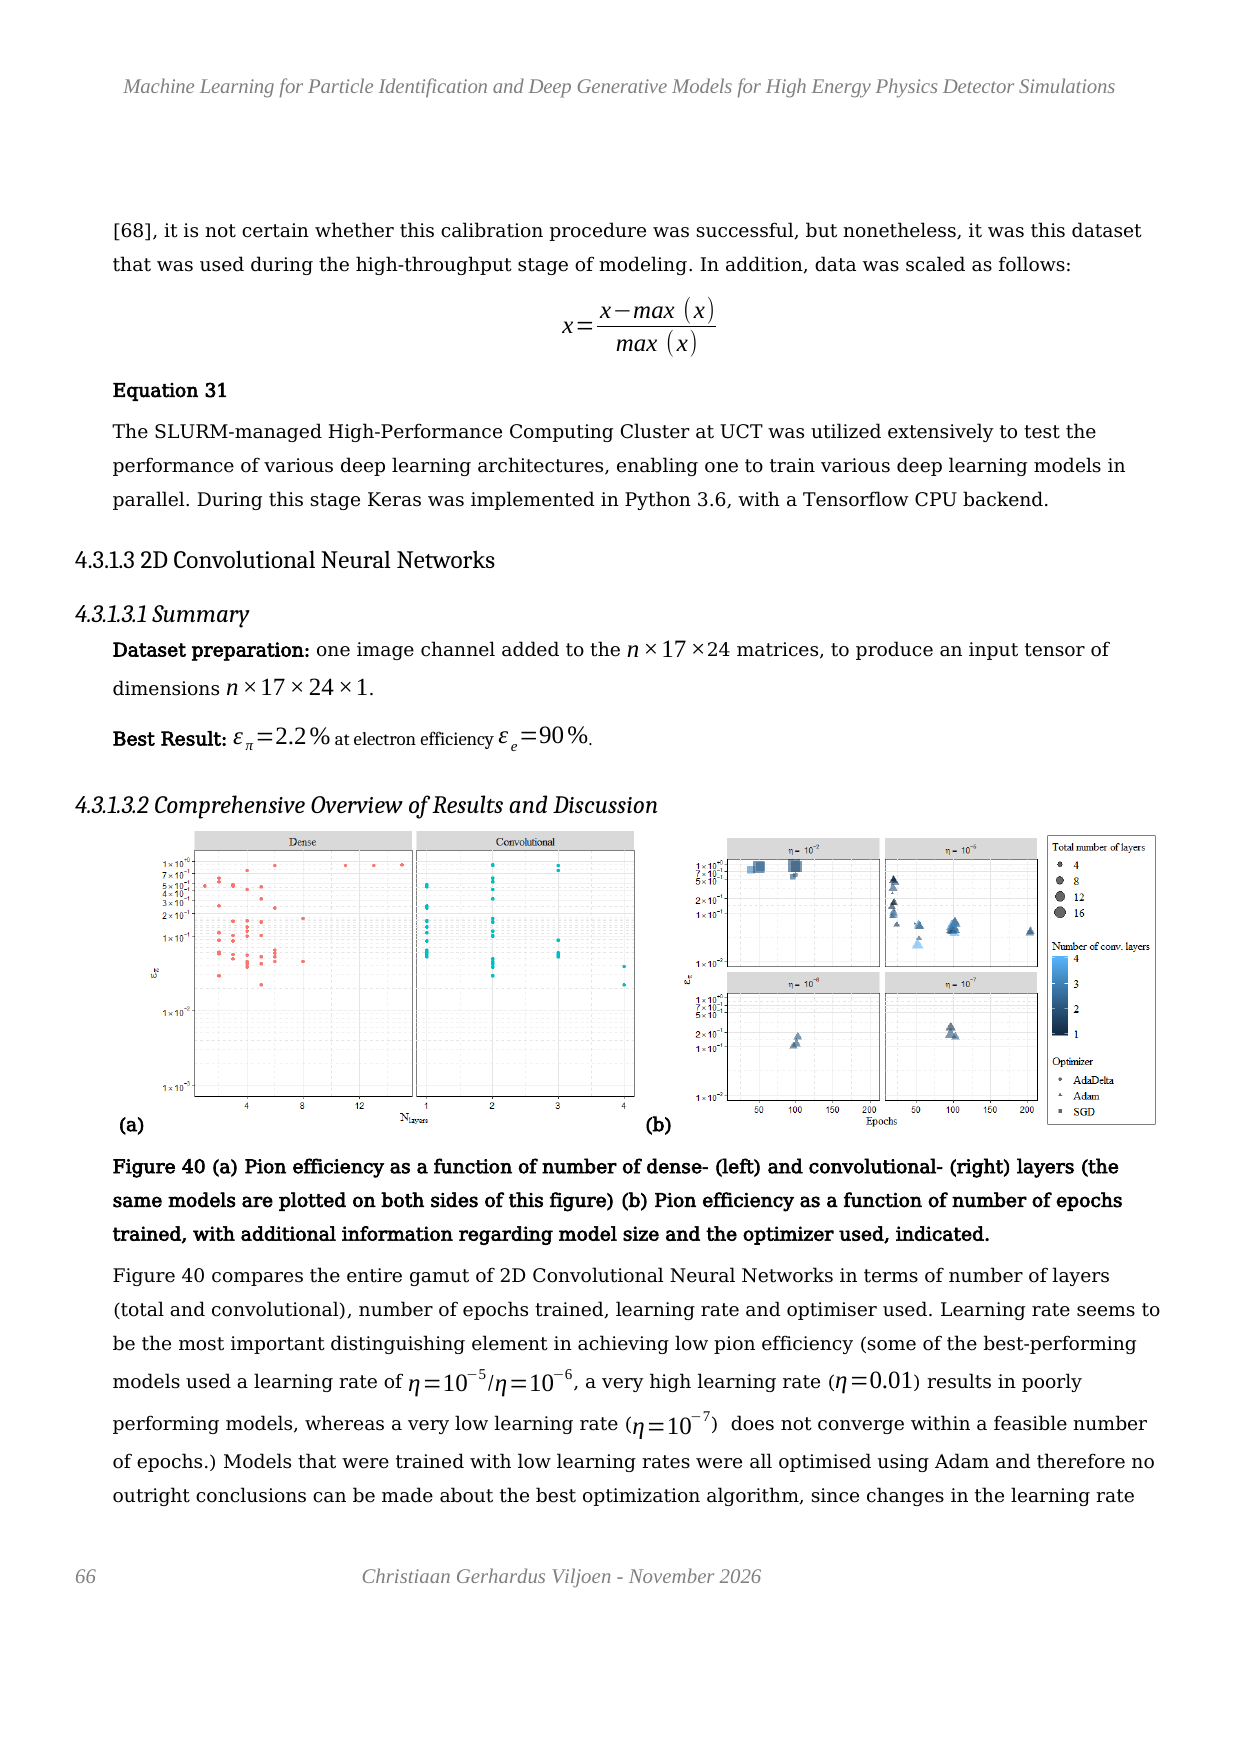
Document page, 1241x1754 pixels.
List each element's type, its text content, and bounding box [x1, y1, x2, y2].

text The SLURM-managed High-Performance Computing Cluster at UCT was utilized extensively to test the performance of various deep learning architectures, enabling one to train various deep learning models in parallel. During this stage Keras was implemented in Python 3.6, with a Tensorflow CPU backend. [112, 420, 1165, 510]
subtitle 2D Convolutional Neural Networks [75, 546, 1165, 575]
text Best Result: at electron efficiency . [112, 721, 1165, 755]
subtitle Comprehensive Overview of Results and Discussion [75, 791, 1165, 820]
text Figure 40 (a) Pion efficiency as a function of number of dense- (left) and convolutional- (right) layers (the same models are plotted on both sides of this figure) (b) Pion efficiency as a function of number of epochs trained, with additional information regarding model size and the optimizer used, indicated. [112, 1154, 1165, 1244]
subtitle Summary [75, 600, 1165, 629]
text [112, 1264, 1165, 1506]
text Equation 31 [112, 378, 1165, 401]
text (a) (b) [112, 826, 144, 1135]
picture [144, 826, 639, 1131]
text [112, 219, 1165, 275]
picture [678, 833, 1160, 1131]
text Dataset preparation: one image channel added to the 24 matrices, to produce an input tensor of dimensions . [112, 635, 1165, 702]
